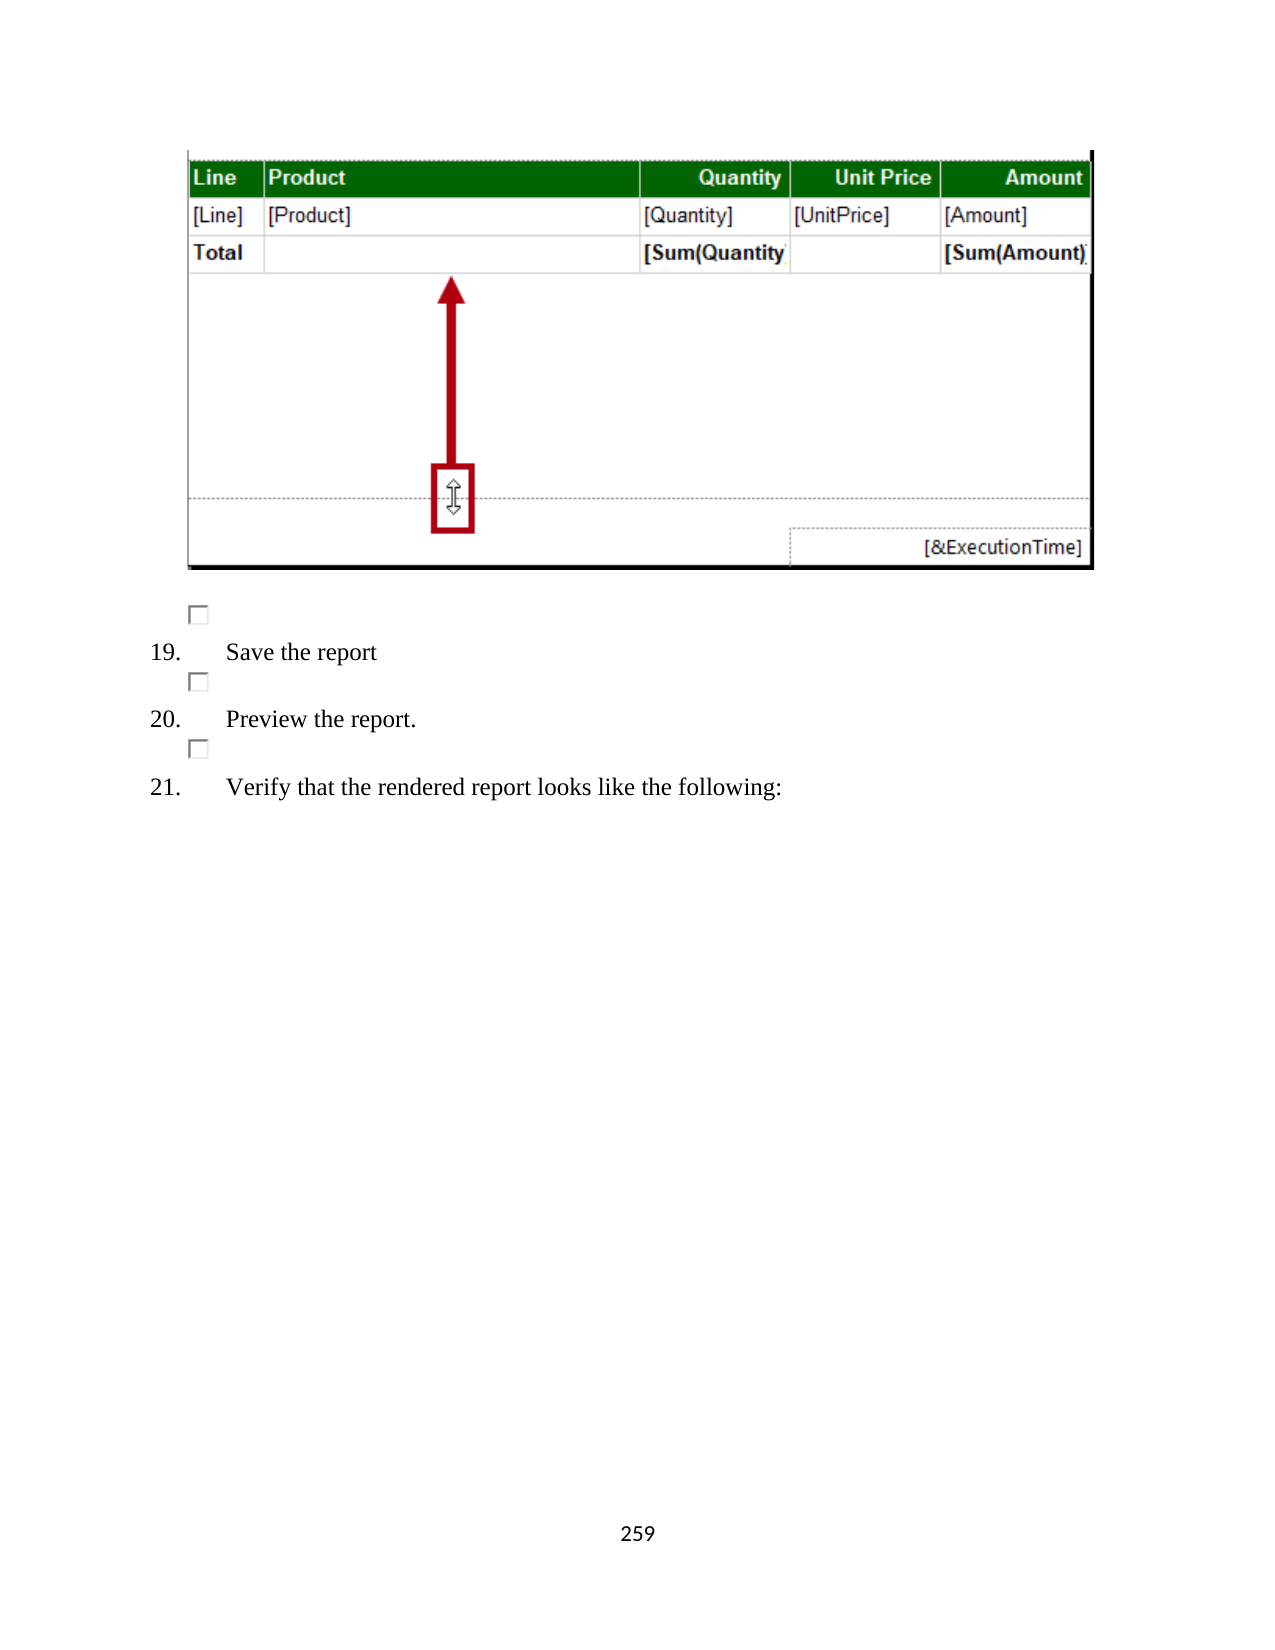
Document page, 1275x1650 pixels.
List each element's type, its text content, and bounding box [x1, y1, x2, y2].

list Preview the report. [150, 666, 1162, 733]
list Save the report [150, 599, 1162, 666]
picture [187, 150, 1095, 570]
list Verify that the rendered report looks like the following: [150, 733, 1162, 801]
